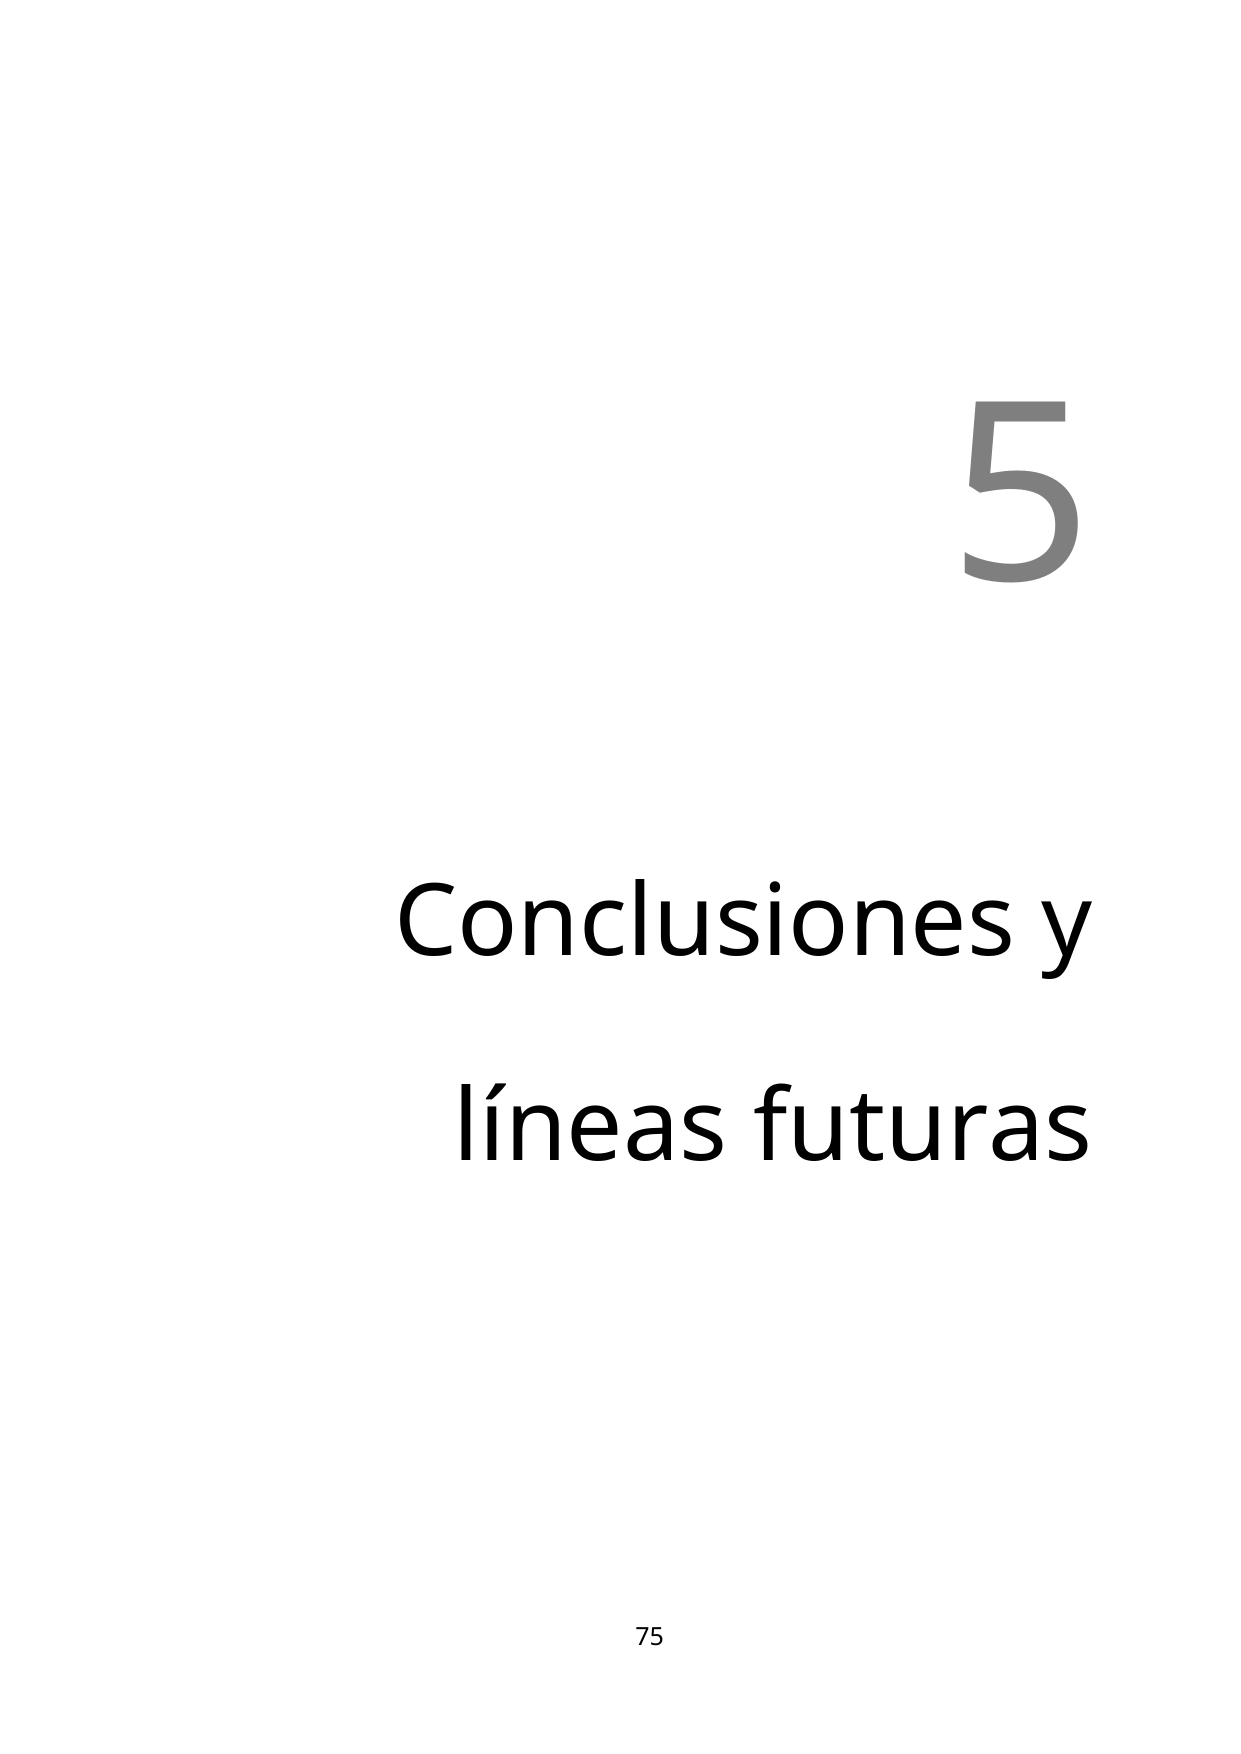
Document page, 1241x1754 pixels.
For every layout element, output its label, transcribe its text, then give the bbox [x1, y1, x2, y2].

text 5 [207, 313, 1092, 653]
text Conclusiones y líneas futuras [207, 849, 1092, 1189]
